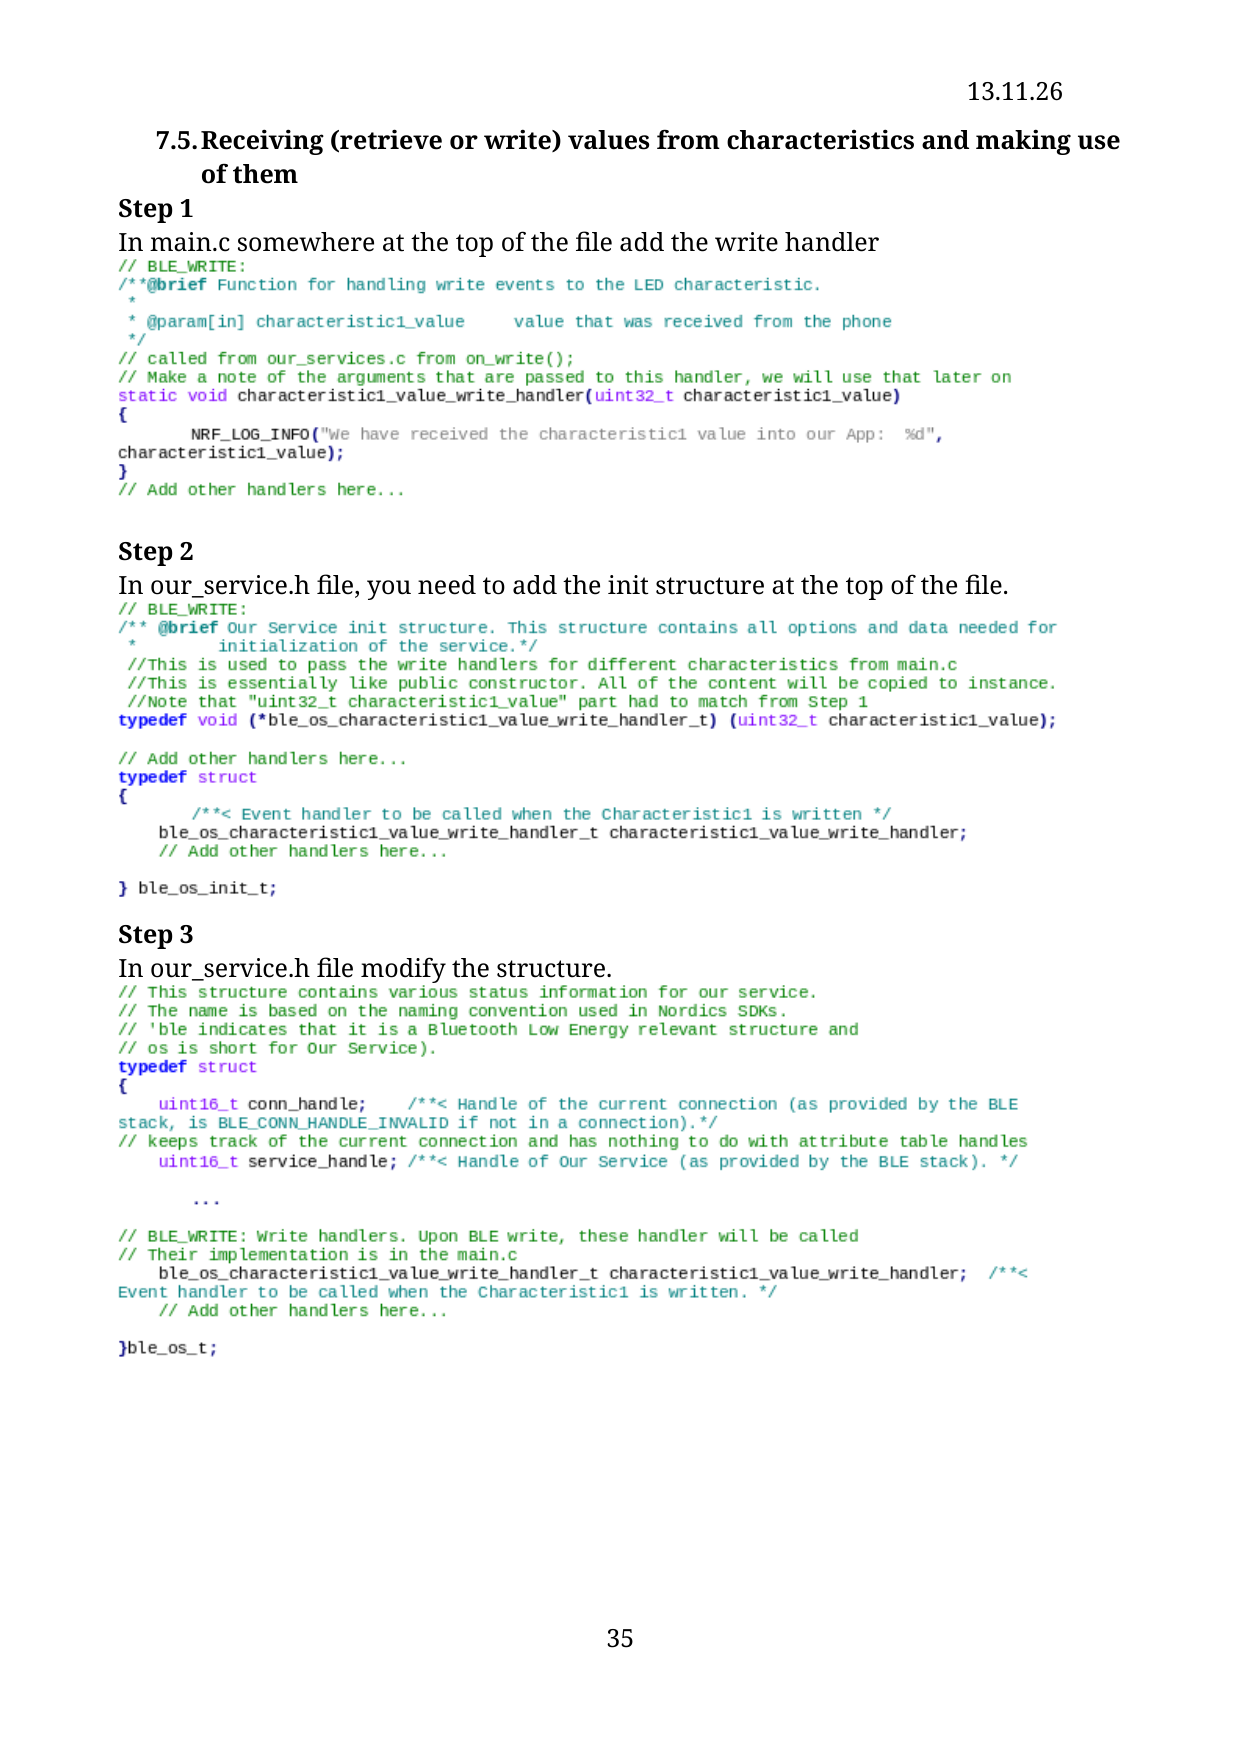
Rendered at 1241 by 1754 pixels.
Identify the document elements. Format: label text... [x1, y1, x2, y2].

subtitle Receiving (retrieve or write) values from characteristics and making use of them [156, 122, 1122, 190]
text Step 1 [118, 190, 1122, 224]
text In our_service.h file, you need to add the init structure at the top of the file. [118, 568, 1122, 602]
text In main.c somewhere at the top of the file add the write handler [118, 224, 1122, 258]
text In our_service.h file modify the structure. [118, 951, 1122, 985]
text Step 2 [118, 534, 1122, 568]
text Step 3 [118, 917, 1122, 951]
